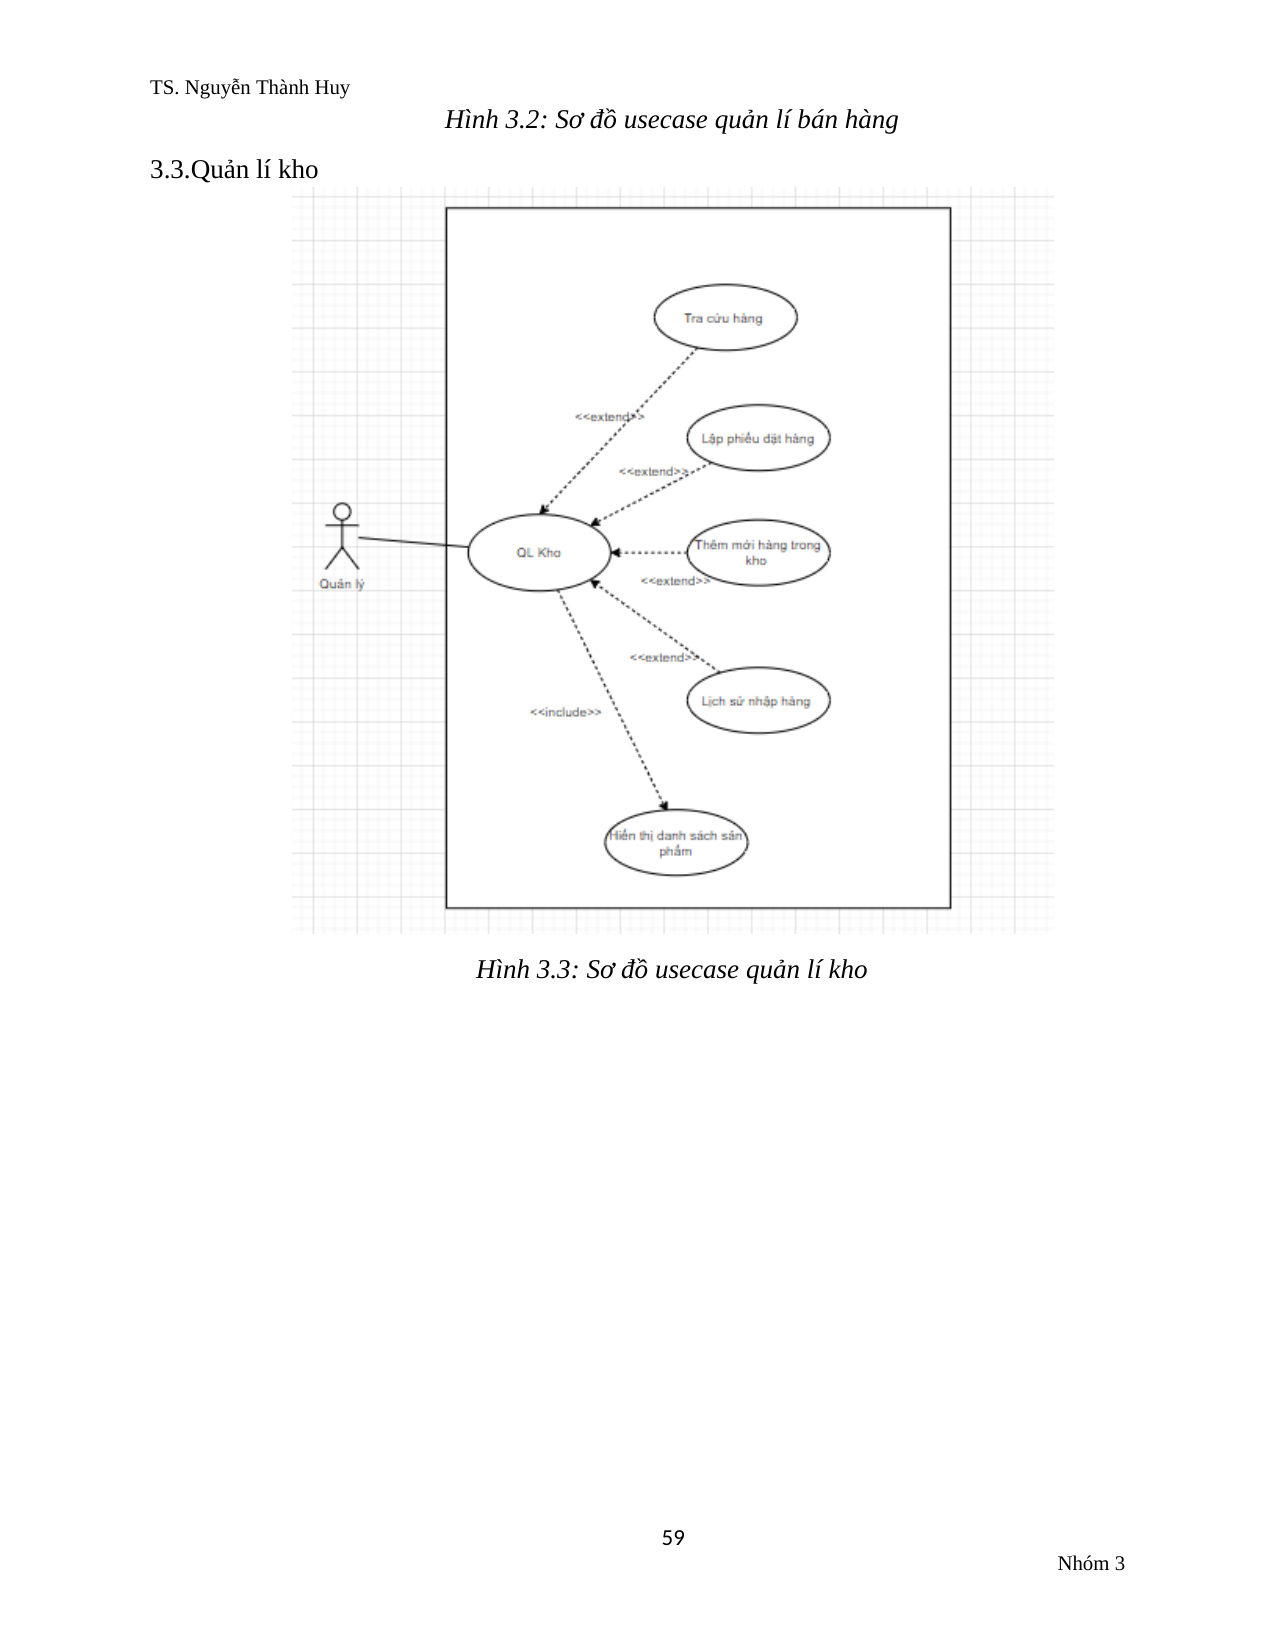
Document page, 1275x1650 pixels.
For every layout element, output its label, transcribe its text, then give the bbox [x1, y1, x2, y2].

text Hình 3.3: Sơ đồ usecase quản lí kho [150, 953, 1196, 984]
subtitle 3.3.Quản lí kho [150, 154, 1196, 185]
picture [291, 187, 1055, 934]
text Hình 3.2: Sơ đồ usecase quản lí bán hàng [150, 103, 1196, 134]
